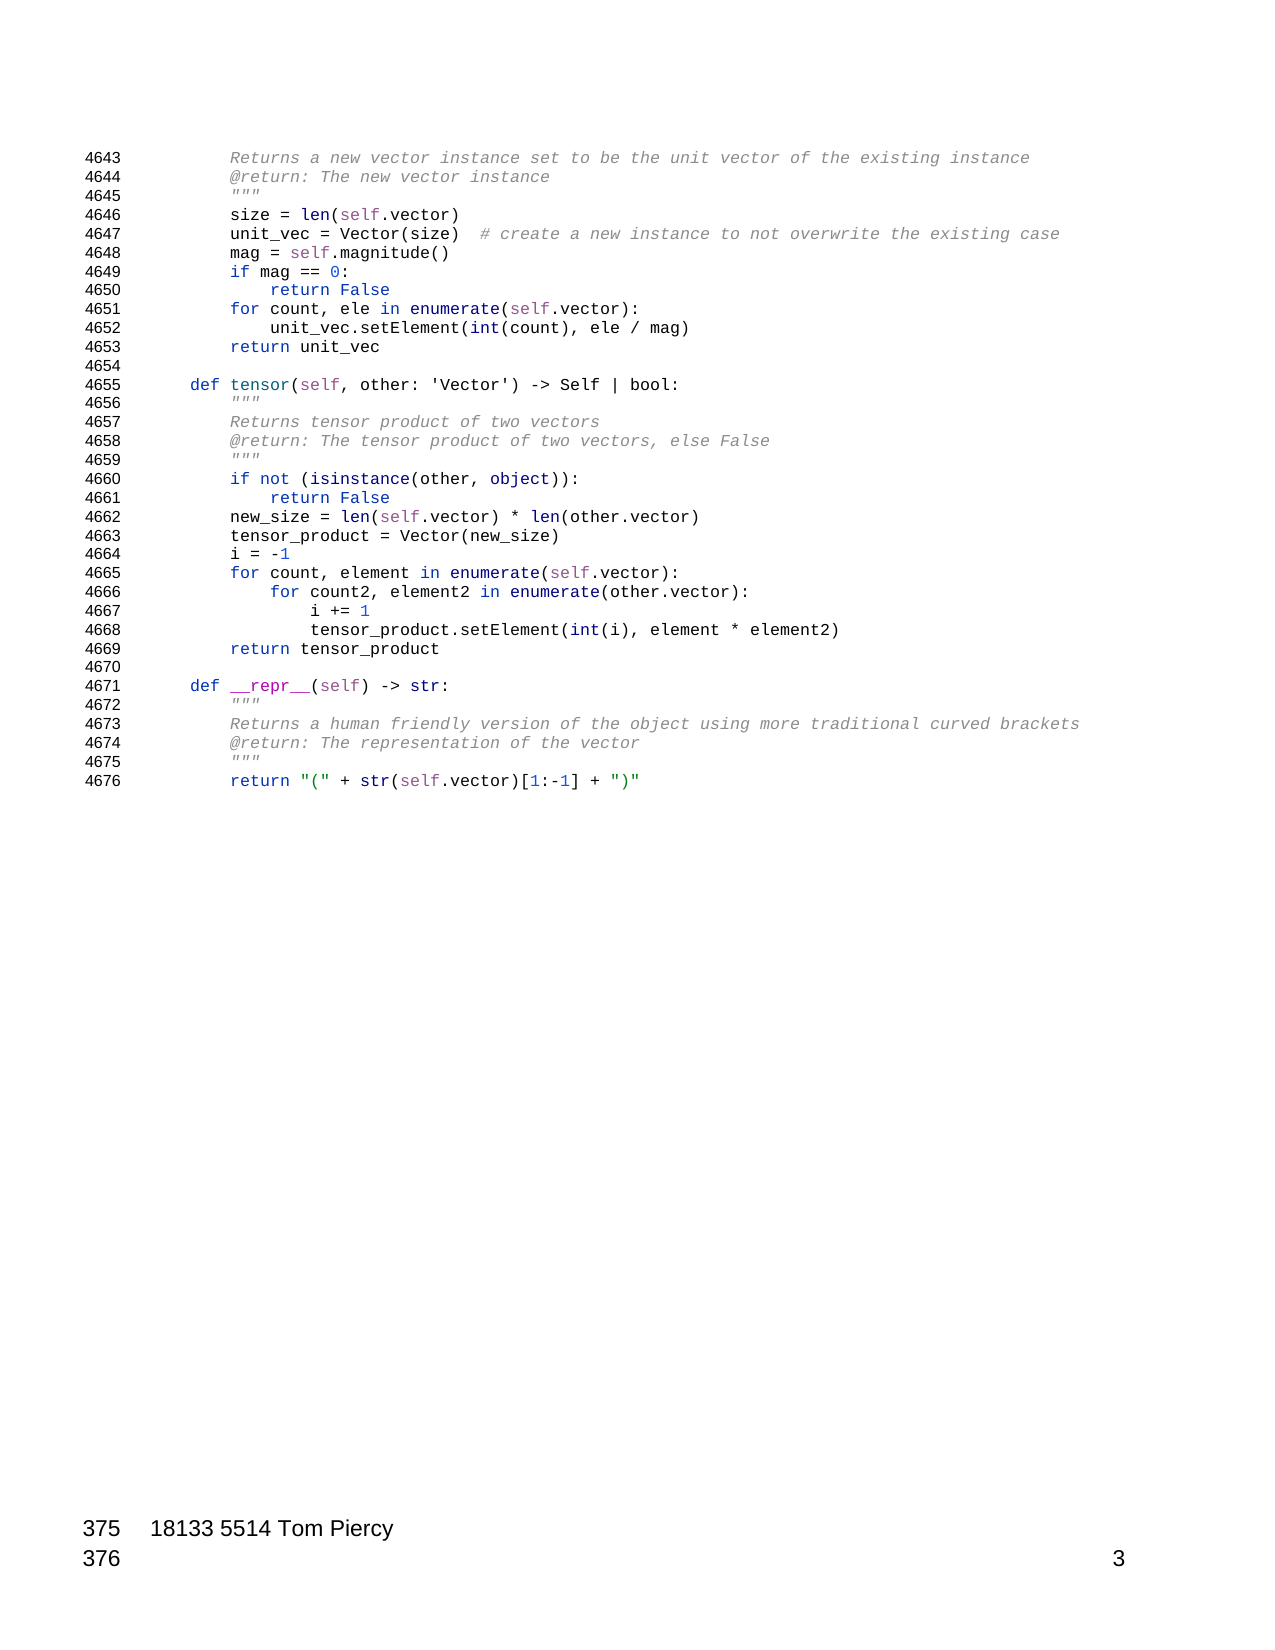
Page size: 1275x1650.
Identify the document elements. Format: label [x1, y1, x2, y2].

text [150, 150, 1125, 791]
